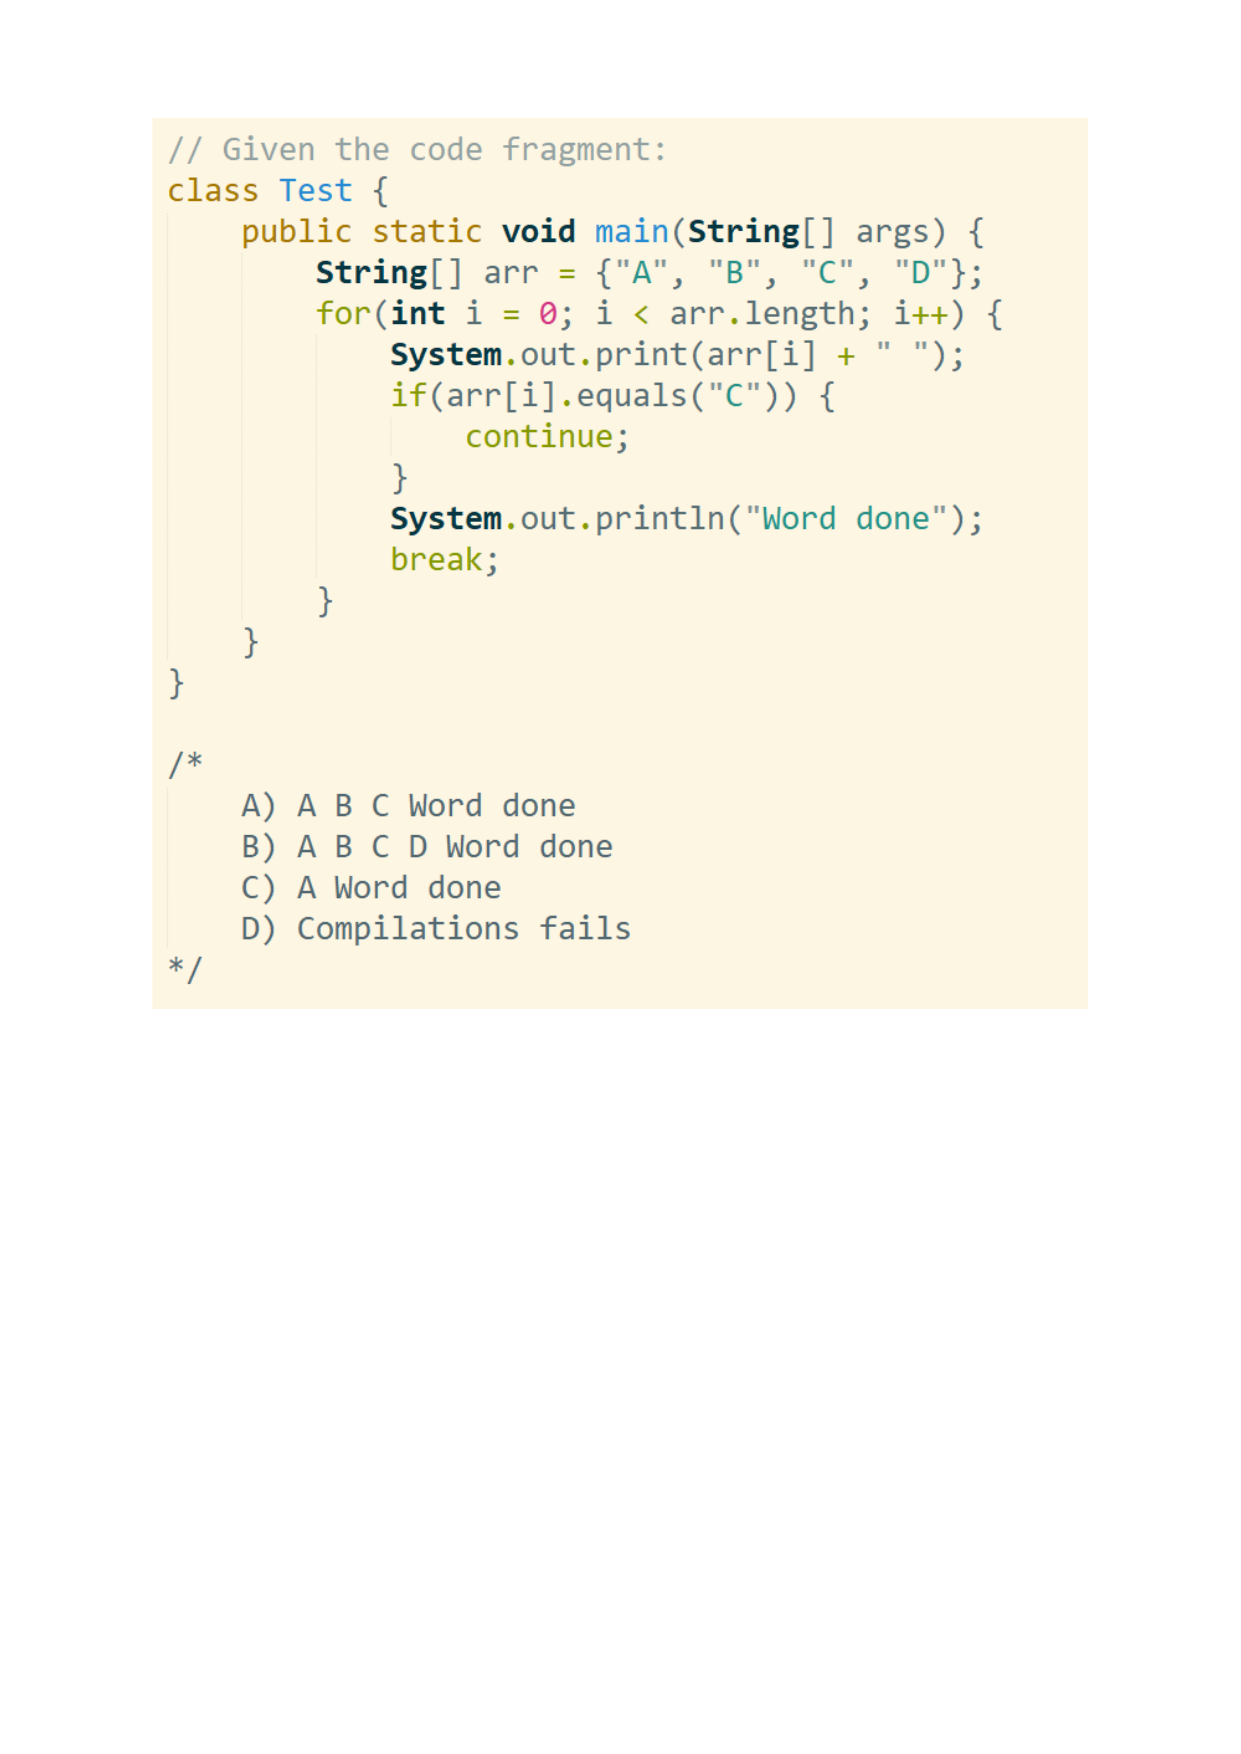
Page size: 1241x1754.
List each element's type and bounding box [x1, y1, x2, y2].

picture [152, 118, 1089, 1009]
